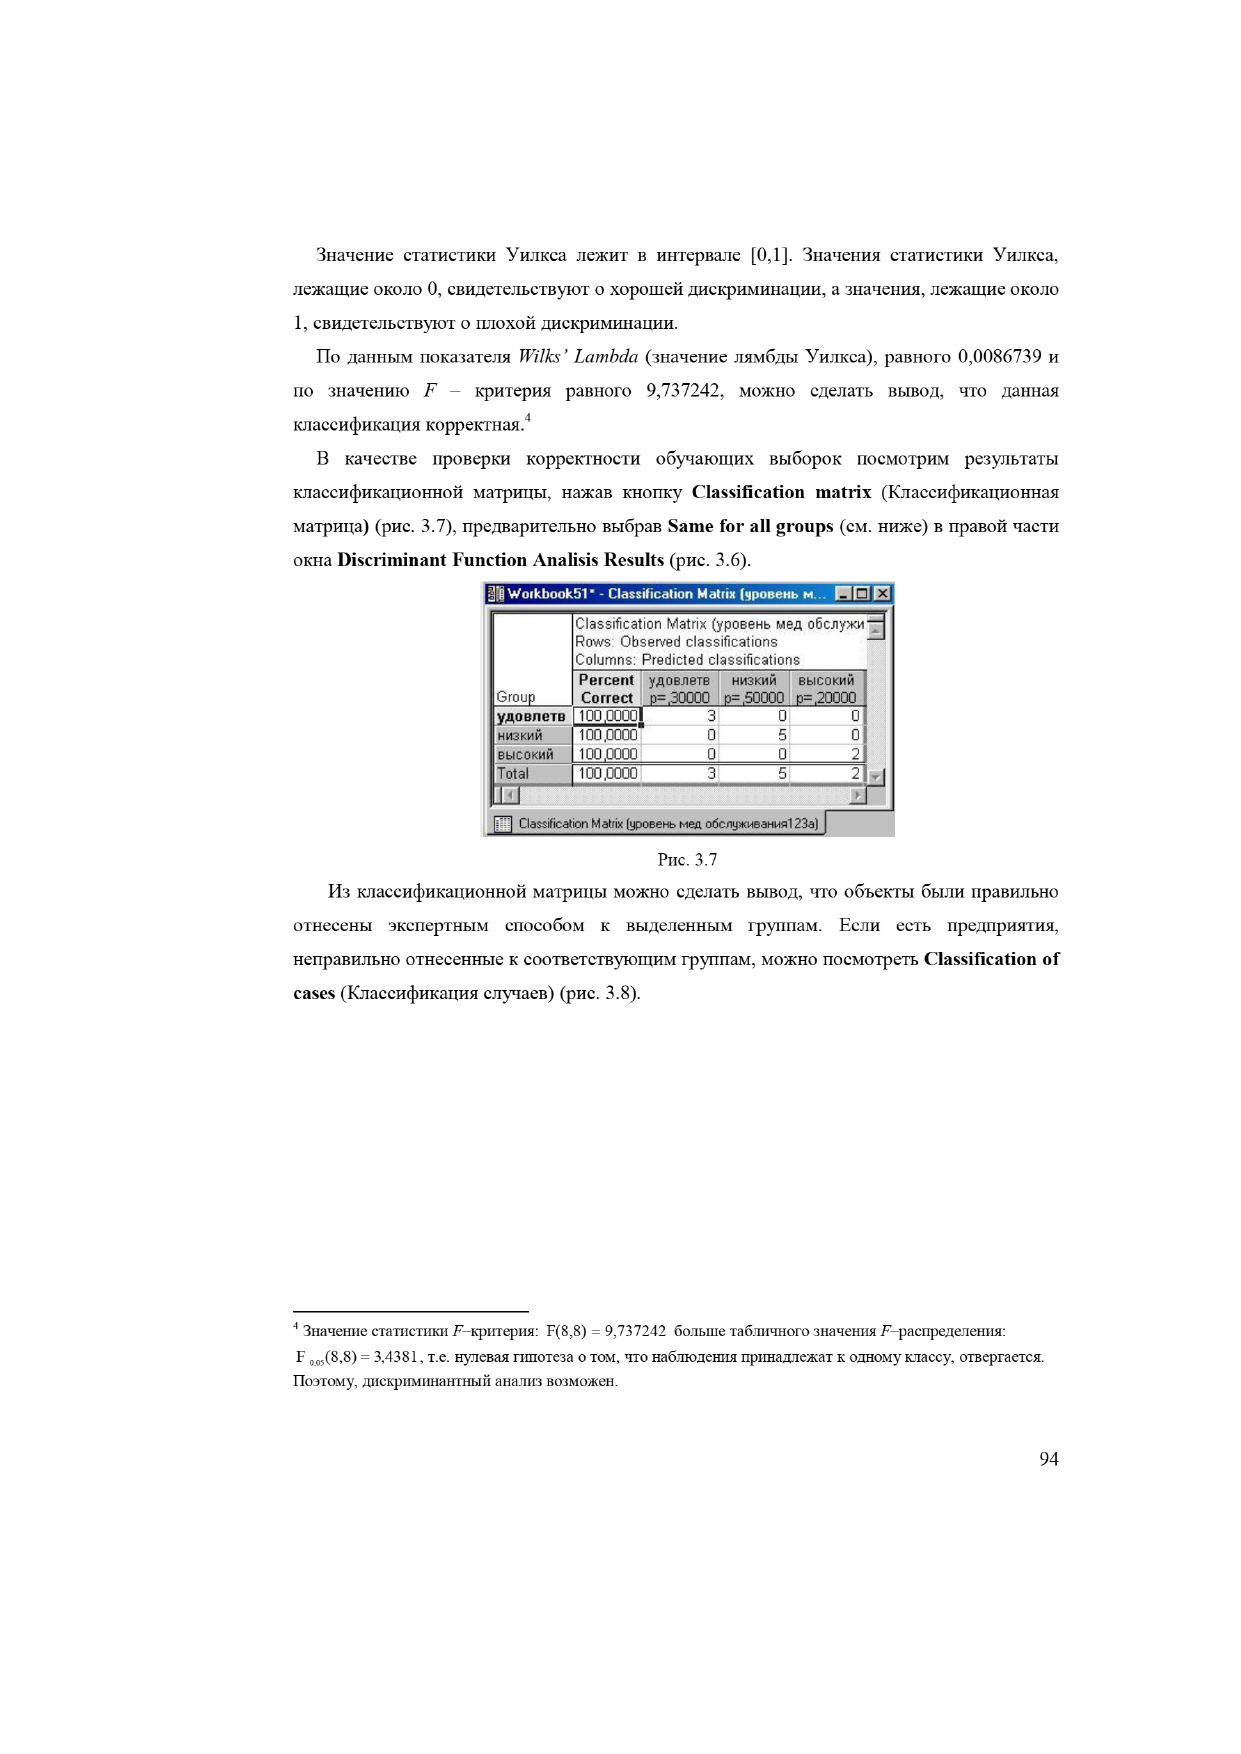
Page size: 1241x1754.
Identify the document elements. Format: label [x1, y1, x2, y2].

picture [177, 150, 1152, 1529]
